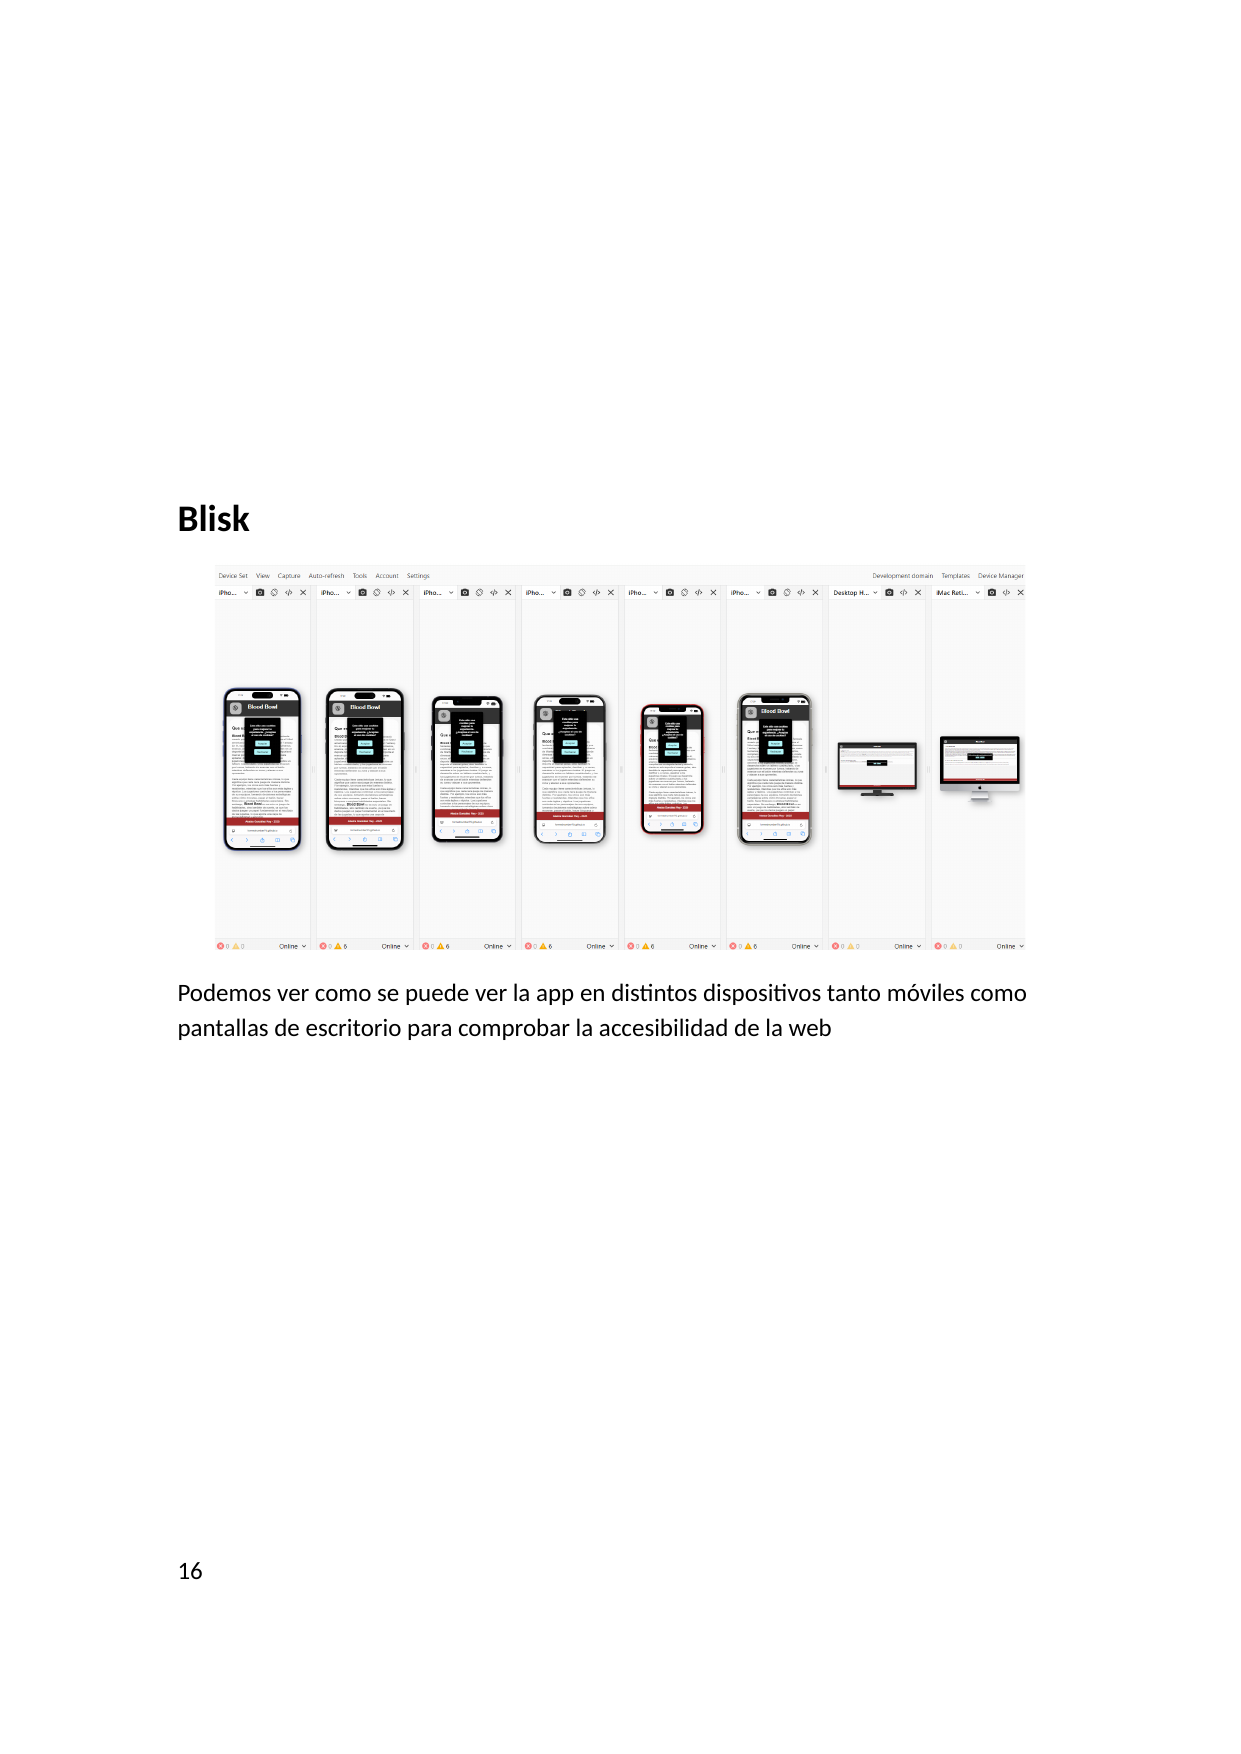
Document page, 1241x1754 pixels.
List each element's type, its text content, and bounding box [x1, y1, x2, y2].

picture [214, 563, 1026, 950]
text Podemos ver como se puede ver la app en distintos dispositivos tanto móviles como pantallas de escritorio para comprobar la accesibilidad de la web [177, 977, 1063, 1043]
text Blisk [177, 494, 1063, 540]
